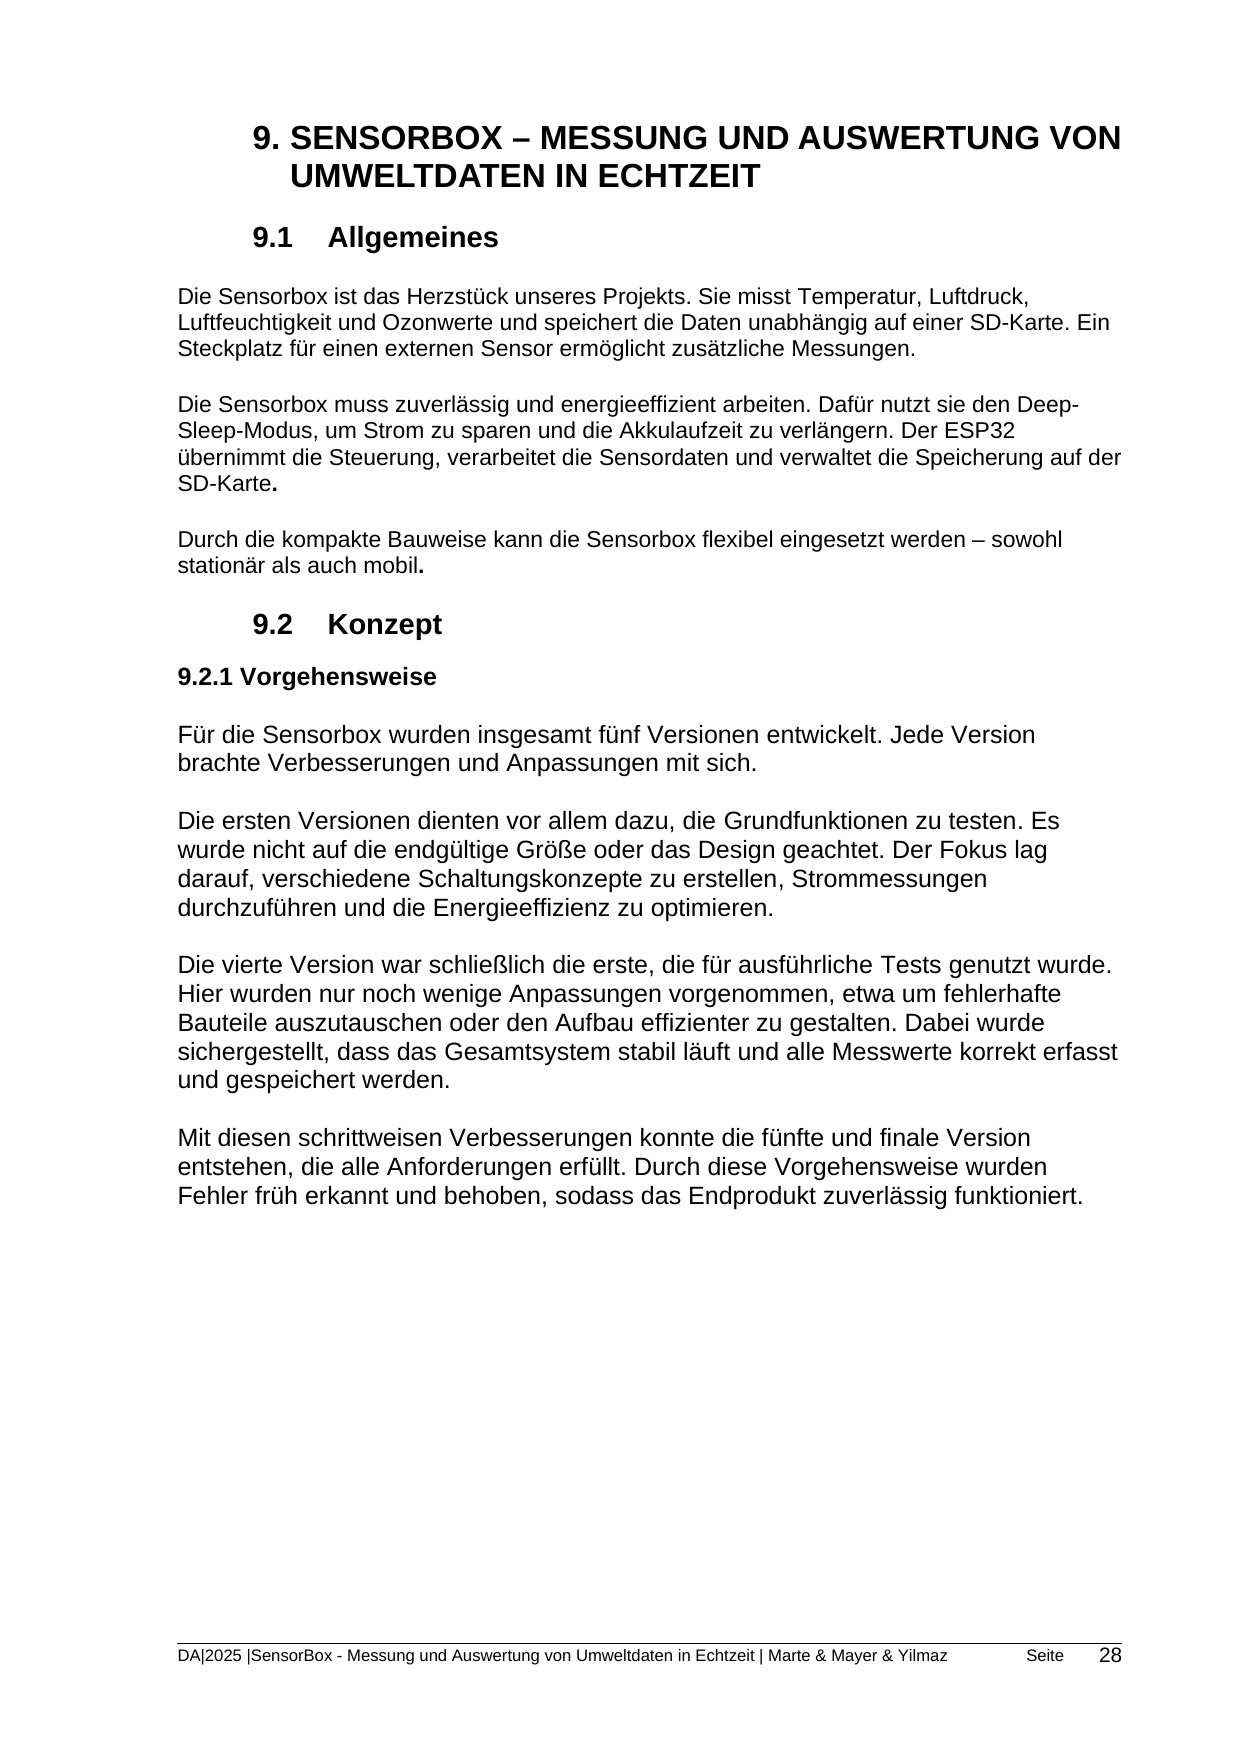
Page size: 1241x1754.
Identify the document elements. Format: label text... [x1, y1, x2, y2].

text Die ersten Versionen dienten vor allem dazu, die Grundfunktionen zu testen. Es wurde nicht auf die endgültige Größe oder das Design geachtet. Der Fokus lag darauf, verschiedene Schaltungskonzepte zu erstellen, Strommessungen durchzuführen und die Energieeffizienz zu optimieren. [177, 806, 1122, 921]
text Die Sensorbox muss zuverlässig und energieeffizient arbeiten. Dafür nutzt sie den Deep-Sleep-Modus, um Strom zu sparen und die Akkulaufzeit zu verlängern. Der ESP32 übernimmt die Steuerung, verarbeitet die Sensordaten und verwaltet die Speicherung auf der SD-Karte. [177, 391, 1122, 496]
text Für die Sensorbox wurden insgesamt fünf Versionen entwickelt. Jede Version brachte Verbesserungen und Anpassungen mit sich. [177, 720, 1122, 777]
subtitle Allgemeines [252, 220, 1122, 253]
text Durch die kompakte Bauweise kann die Sensorbox flexibel eingesetzt werden – sowohl stationär als auch mobil. [177, 526, 1122, 578]
subtitle Sensorbox – Messung und Auswertung von Umweltdaten in Echtzeit [252, 118, 1122, 195]
text Mit diesen schrittweisen Verbesserungen konnte die fünfte und finale Version entstehen, die alle Anforderungen erfüllt. Durch diese Vorgehensweise wurden Fehler früh erkannt und behoben, sodass das Endprodukt zuverlässig funktioniert. [177, 1123, 1122, 1210]
text Die Sensorbox ist das Herzstück unseres Projekts. Sie misst Temperatur, Luftdruck, Luftfeuchtigkeit und Ozonwerte und speichert die Daten unabhängig auf einer SD-Karte. Ein Steckplatz für einen externen Sensor ermöglicht zusätzliche Messungen. [177, 283, 1122, 362]
text Die vierte Version war schließlich die erste, die für ausführliche Tests genutzt wurde. Hier wurden nur noch wenige Anpassungen vorgenommen, etwa um fehlerhafte Bauteile auszutauschen oder den Aufbau effizienter zu gestalten. Dabei wurde sichergestellt, dass das Gesamtsystem stabil läuft und alle Messwerte korrekt erfasst und gespeichert werden. [177, 951, 1122, 1094]
subtitle Konzept [252, 607, 1122, 641]
subtitle 9.2.1 Vorgehensweise [177, 662, 1122, 691]
